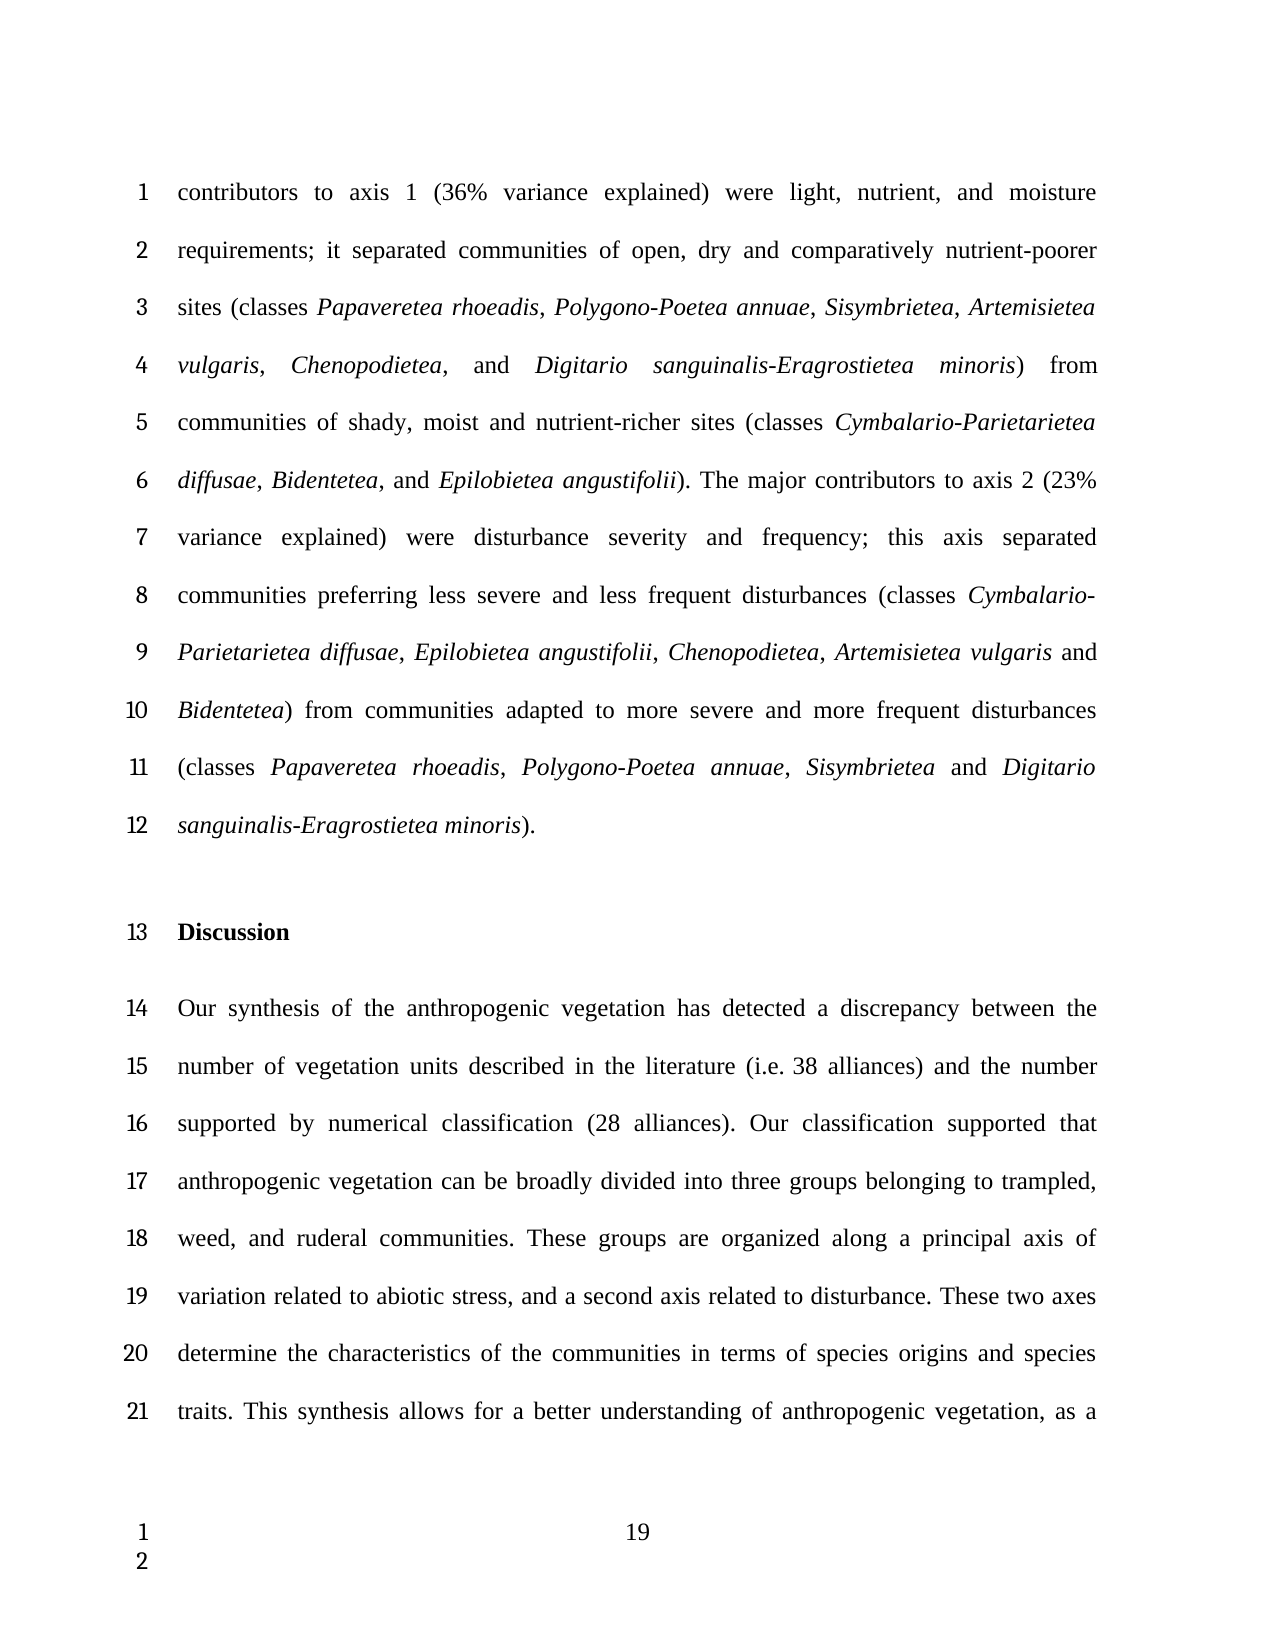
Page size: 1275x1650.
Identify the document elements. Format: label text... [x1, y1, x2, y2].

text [177, 993, 1098, 1425]
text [177, 177, 1098, 838]
subtitle Discussion [177, 917, 1098, 946]
